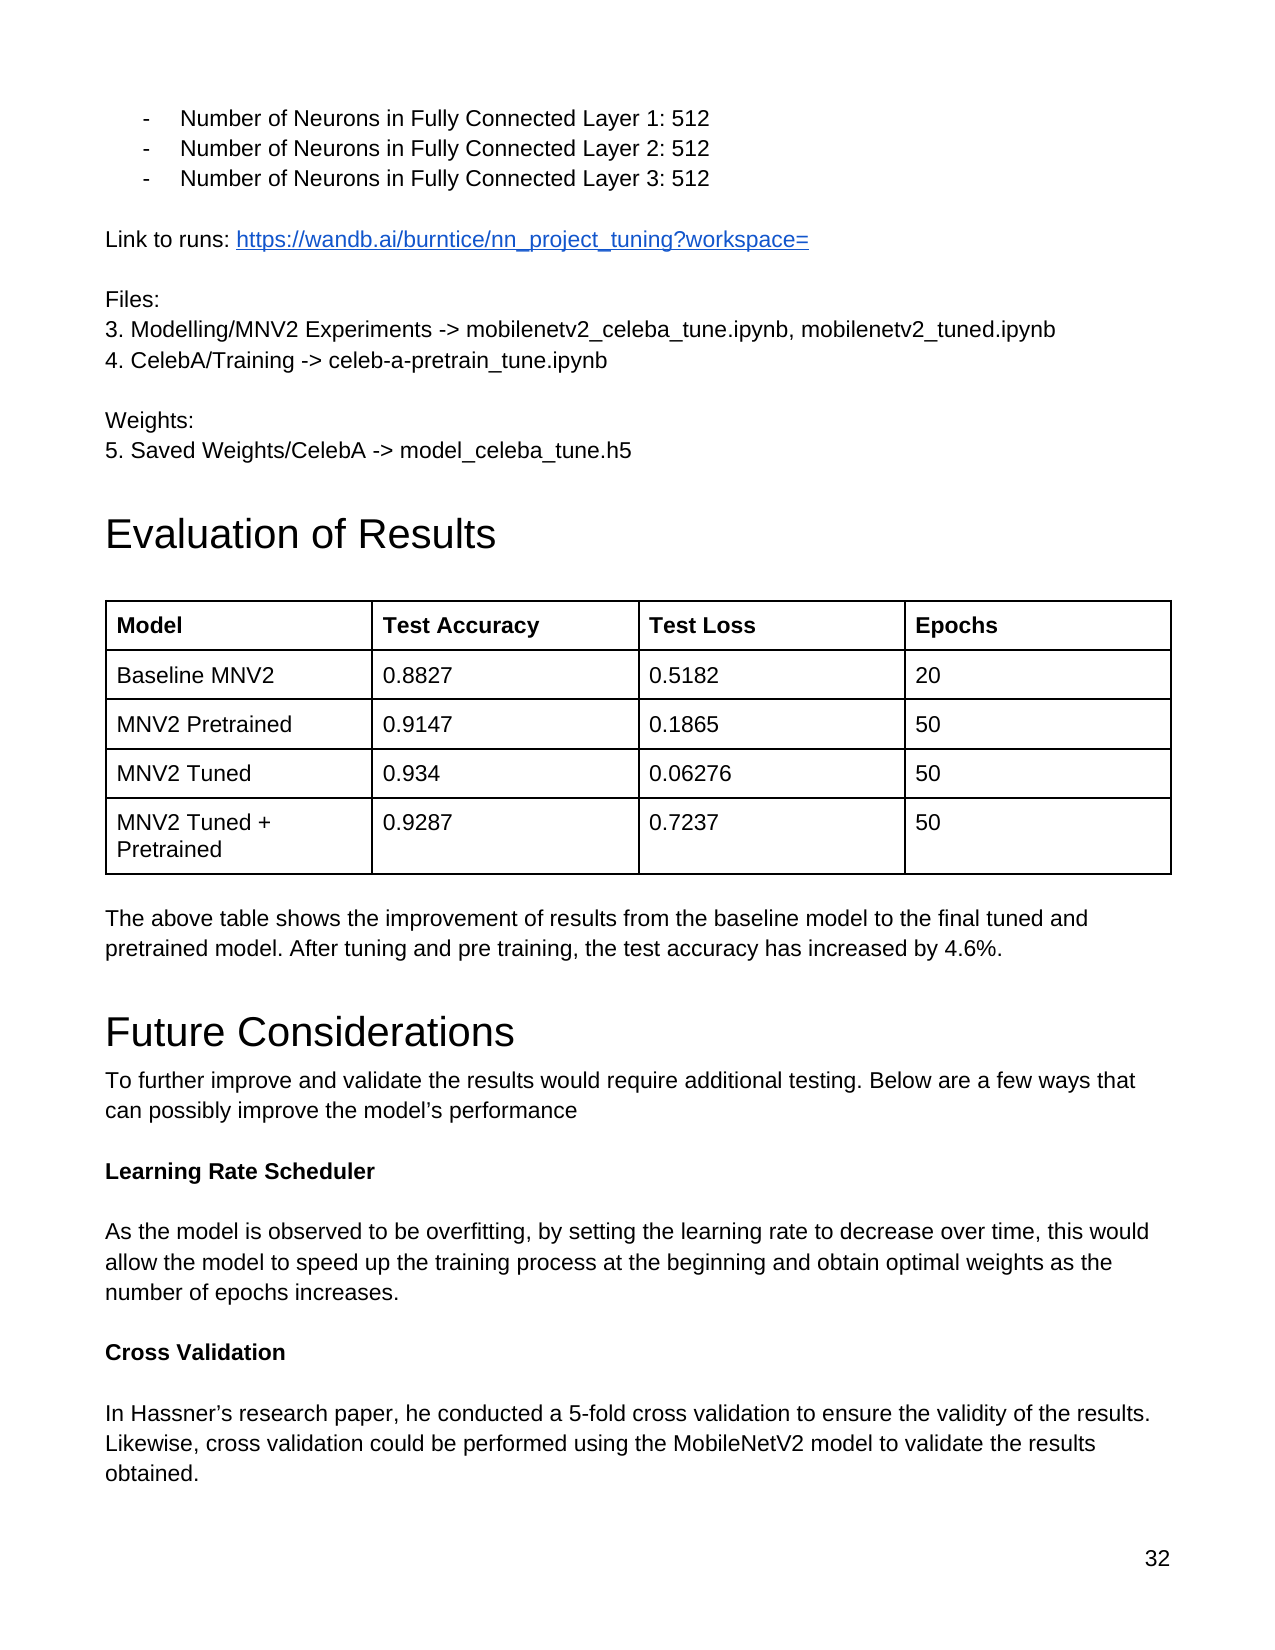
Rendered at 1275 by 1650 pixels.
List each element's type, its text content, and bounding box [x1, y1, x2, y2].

table_cell 0.9287 [373, 799, 638, 872]
text The above table shows the improvement of results from the baseline model to the final tuned and pretrained model. After tuning and pre training, the test accuracy has increased by 4.6%. [105, 905, 1170, 961]
text In Hassner’s research paper, he conducted a 5-fold cross validation to ensure the validity of the results. Likewise, cross validation could be performed using the MobileNetV2 model to validate the results obtained. [105, 1399, 1170, 1486]
subtitle Future Considerations [105, 1007, 1170, 1055]
text 4. CelebA/Training -> celeb-a-pretrain_tune.ipynb [105, 347, 1170, 373]
table_cell MNV2 Tuned + Pretrained [107, 799, 371, 872]
text As the model is observed to be overfitting, by setting the learning rate to decrease over time, this would allow the model to speed up the training process at the beginning and obtain optimal weights as the number of epochs increases. [105, 1218, 1170, 1305]
table_cell 0.06276 [640, 750, 904, 797]
table_cell 0.9147 [373, 700, 638, 748]
text Link to runs: https://wandb.ai/burntice/nn_project_tuning?workspace= [105, 226, 1170, 252]
text 3. Modelling/MNV2 Experiments -> mobilenetv2_celeba_tune.ipynb, mobilenetv2_tuned.ipynb [105, 316, 1170, 343]
text To further improve and validate the results would require additional testing. Below are a few ways that can possibly improve the model’s performance [105, 1067, 1170, 1124]
list Number of Neurons in Fully Connected Layer 1: 512 [142, 105, 1170, 131]
table_cell 0.8827 [373, 651, 638, 698]
table_cell 0.934 [373, 750, 638, 797]
table_header Test Loss [640, 602, 904, 649]
table_header Model [107, 602, 371, 649]
list Number of Neurons in Fully Connected Layer 2: 512 [142, 135, 1170, 162]
table_cell 0.1865 [640, 700, 904, 748]
text Learning Rate Scheduler [105, 1158, 1170, 1184]
text Cross Validation [105, 1339, 1170, 1366]
table_header Test Accuracy [373, 602, 638, 649]
table_cell 50 [906, 700, 1170, 748]
text 5. Saved Weights/CelebA -> model_celeba_tune.h5 [105, 437, 1170, 464]
table_cell MNV2 Tuned [107, 750, 371, 797]
table_cell Baseline MNV2 [107, 651, 371, 698]
table_cell 0.5182 [640, 651, 904, 698]
table_header Epochs [906, 602, 1170, 649]
table_cell 50 [906, 799, 1170, 872]
text Weights: [105, 407, 1170, 433]
table_cell 20 [906, 651, 1170, 698]
table_cell 50 [906, 750, 1170, 797]
table_cell 0.7237 [640, 799, 904, 872]
text Files: [105, 286, 1170, 313]
list Number of Neurons in Fully Connected Layer 3: 512 [142, 165, 1170, 192]
subtitle Evaluation of Results [105, 509, 1170, 557]
table_cell MNV2 Pretrained [107, 700, 371, 748]
